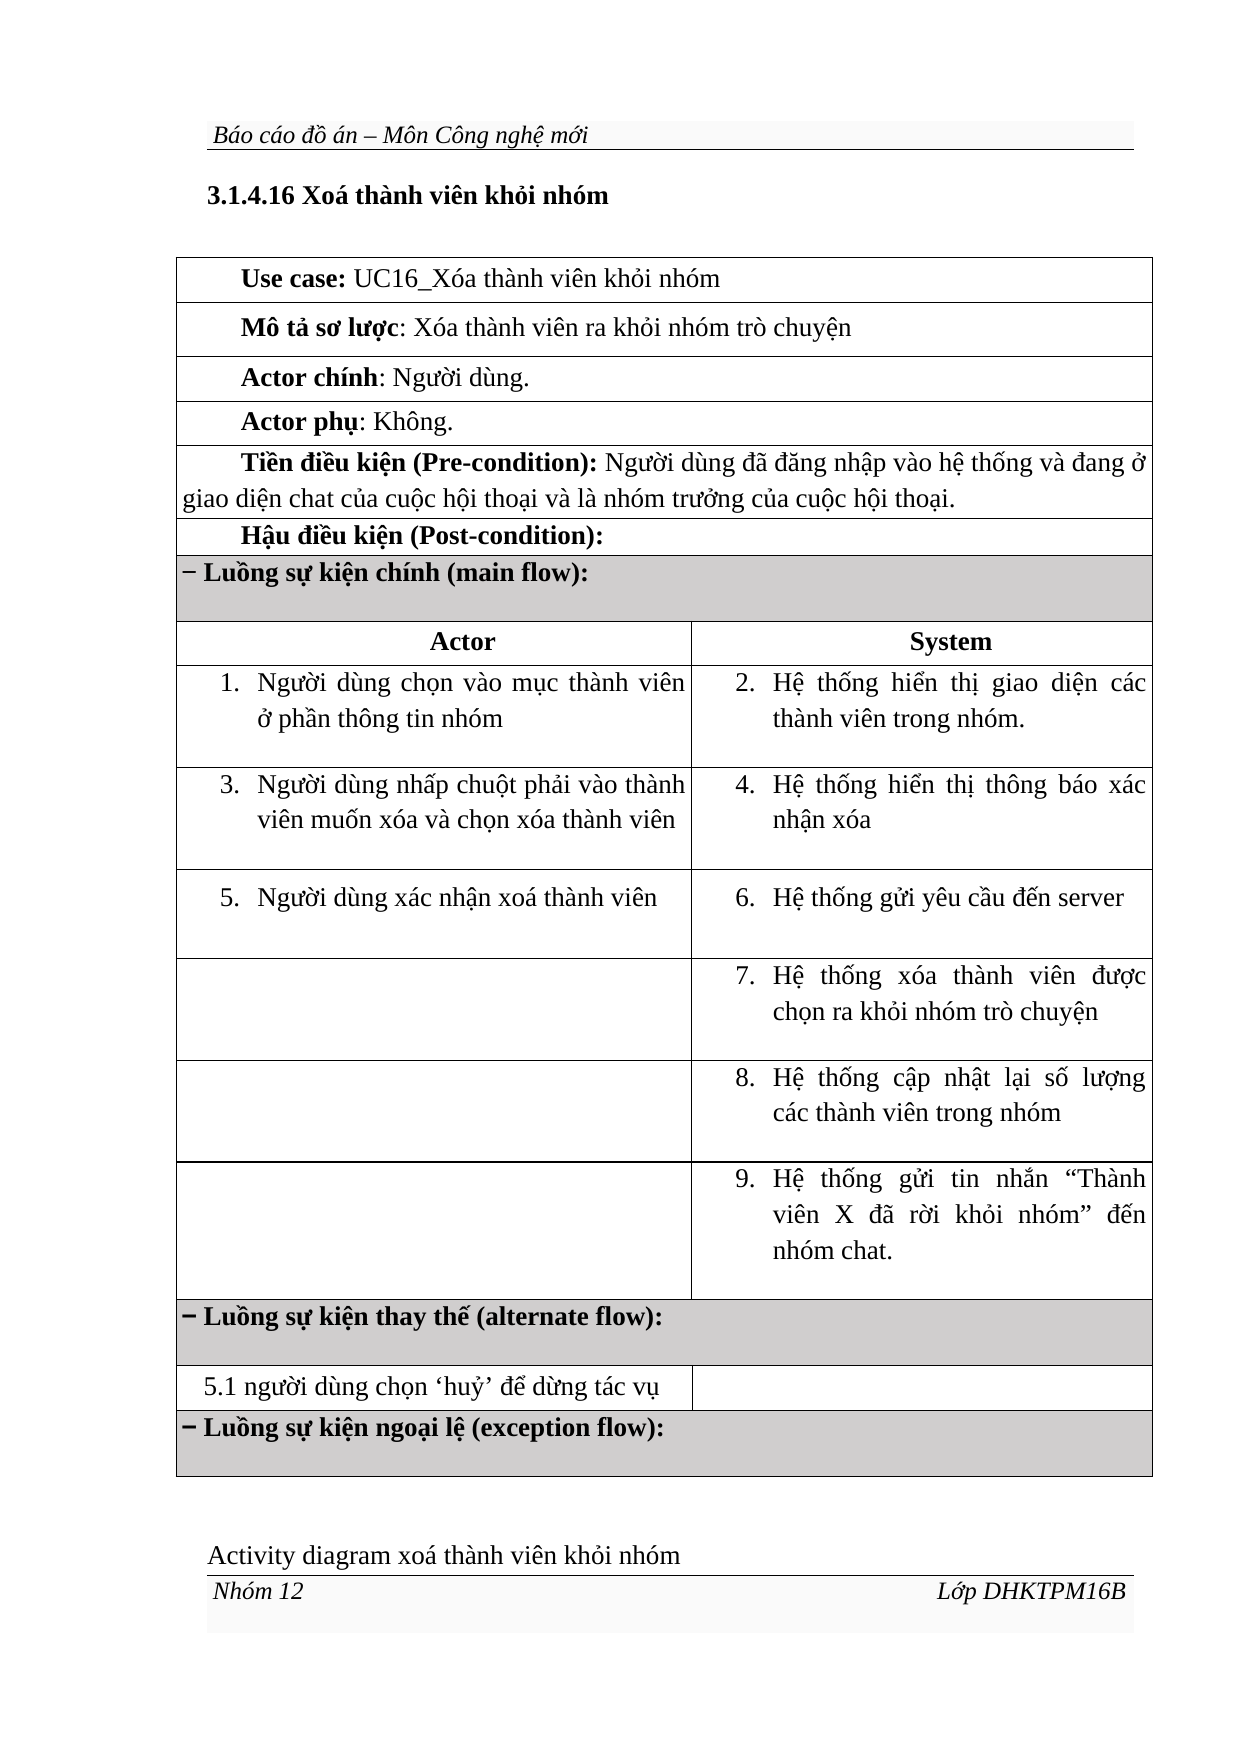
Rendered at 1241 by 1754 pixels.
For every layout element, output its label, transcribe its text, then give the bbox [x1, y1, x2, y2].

table_cell Mô tả sơ lược: Xóa thành viên ra khỏi nhóm trò chuyện [177, 303, 1152, 356]
table_cell Luồng sự kiện chính (main flow): [177, 556, 1152, 621]
table_cell Người dùng nhấp chuột phải vào thành viên muốn xóa và chọn xóa thành viên [177, 768, 691, 868]
table_cell Hệ thống xóa thành viên được chọn ra khỏi nhóm trò chuyện [692, 959, 1152, 1060]
table_cell [693, 1366, 1152, 1409]
table_cell Hệ thống hiển thị thông báo xác nhận xóa [692, 768, 1152, 868]
table_cell Người dùng xác nhận xoá thành viên [177, 870, 691, 958]
table_cell Người dùng chọn vào mục thành viên ở phần thông tin nhóm [177, 666, 691, 767]
table_cell Luồng sự kiện ngoại lệ (exception flow): [177, 1411, 1152, 1476]
table_cell System [692, 622, 1152, 665]
table_cell Tiền điều kiện (Pre-condition): Người dùng đã đăng nhập vào hệ thống và đang ở giao diện chat của cuộc hội thoại và là nhóm trưởng của cuộc hội thoại. [177, 446, 1152, 518]
table_cell [177, 1061, 691, 1161]
table_cell Hệ thống cập nhật lại số lượng các thành viên trong nhóm [692, 1061, 1152, 1161]
table_cell Hệ thống hiển thị giao diện các thành viên trong nhóm. [692, 666, 1152, 767]
table_cell Hệ thống gửi yêu cầu đến server [692, 870, 1152, 958]
table_cell Luồng sự kiện thay thế (alternate flow): [177, 1300, 1152, 1365]
table_cell Actor [177, 622, 691, 665]
table_cell Hệ thống gửi tin nhắn “Thành viên X đã rời khỏi nhóm” đến nhóm chat. [692, 1163, 1152, 1299]
table_cell Hậu điều kiện (Post-condition): [177, 519, 1152, 554]
table_cell Actor phụ: Không. [177, 402, 1152, 445]
text Activity diagram xoá thành viên khỏi nhóm [207, 1539, 1122, 1570]
table_header Use case: UC16_Xóa thành viên khỏi nhóm [177, 258, 1152, 302]
table_cell [177, 959, 691, 1060]
table_cell 5.1 người dùng chọn ‘huỷ’ để dừng tác vụ [177, 1366, 692, 1409]
table_cell [177, 1163, 691, 1299]
subtitle Xoá thành viên khỏi nhóm [207, 179, 1122, 210]
table_cell Actor chính: Người dùng. [177, 357, 1152, 401]
